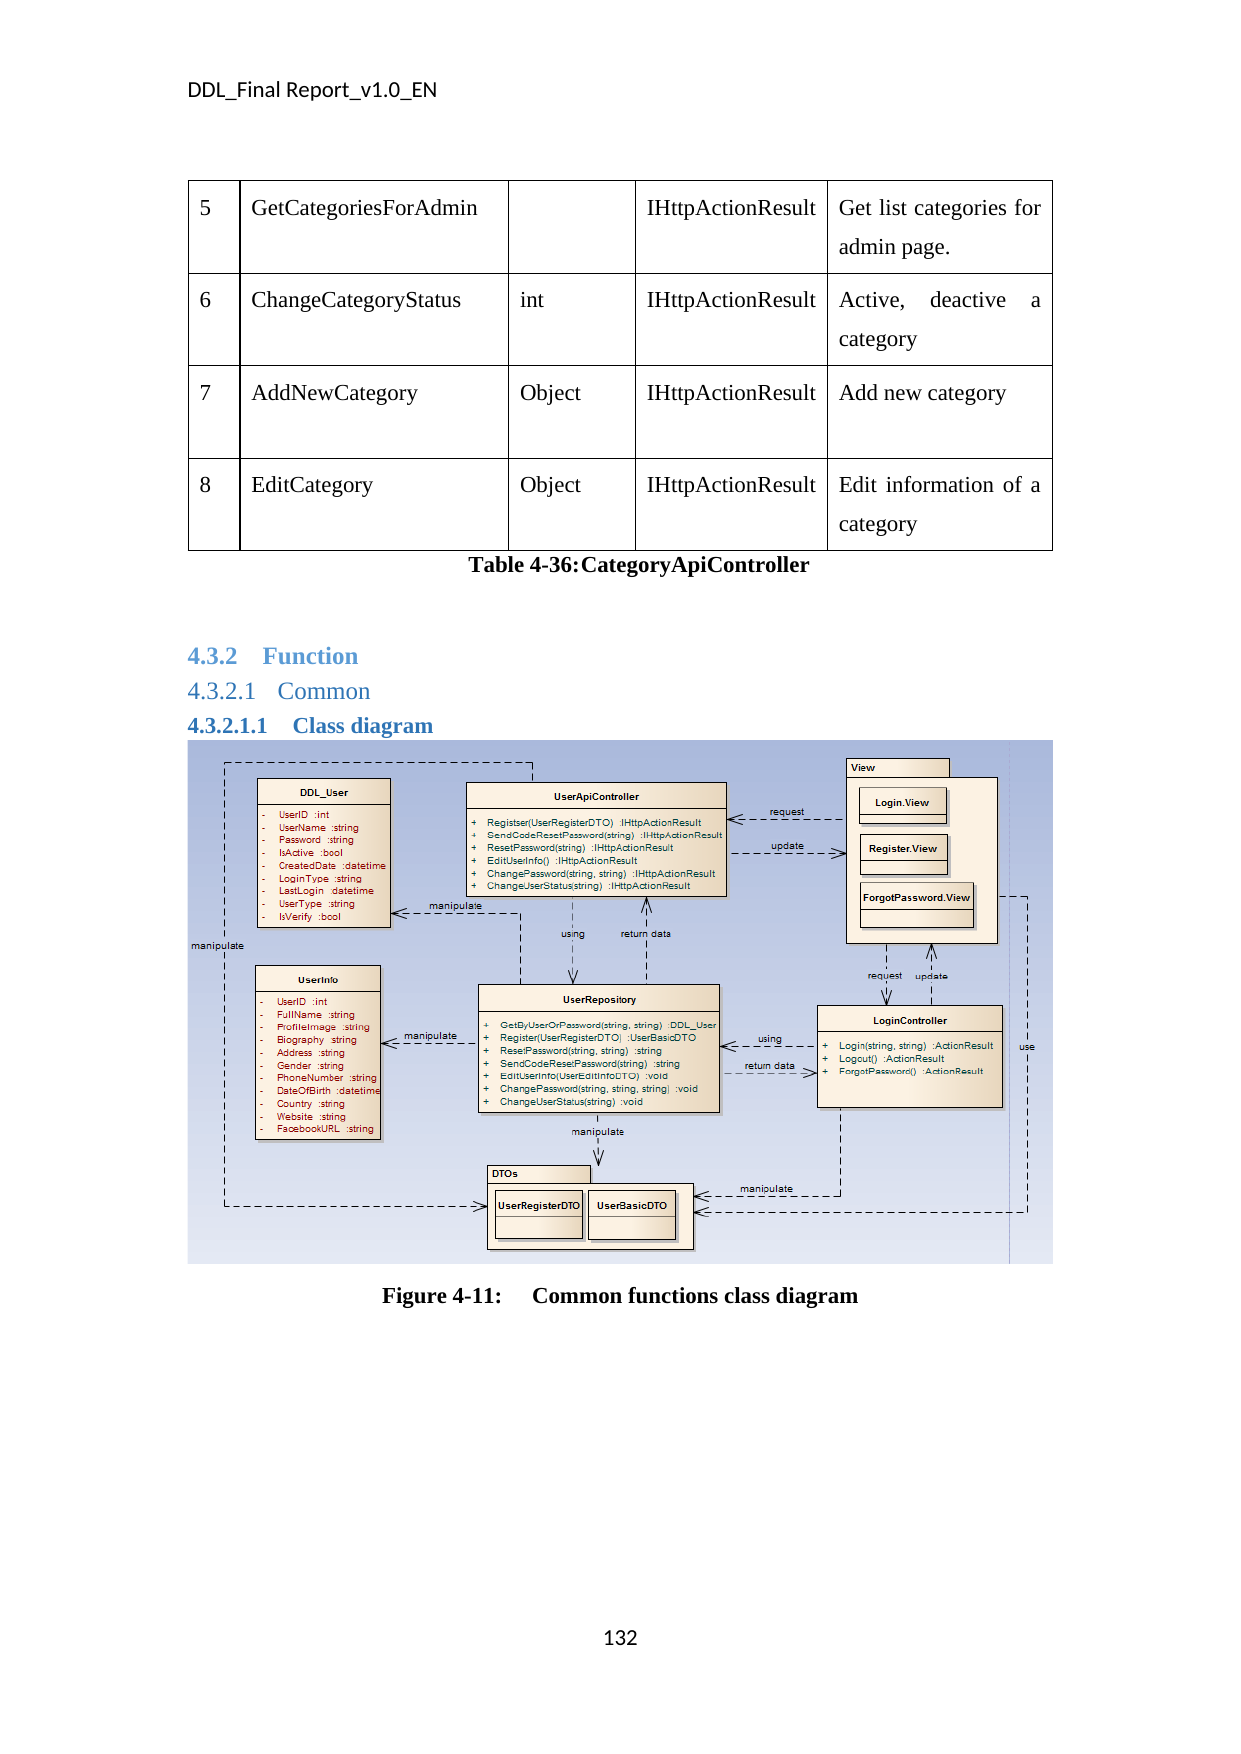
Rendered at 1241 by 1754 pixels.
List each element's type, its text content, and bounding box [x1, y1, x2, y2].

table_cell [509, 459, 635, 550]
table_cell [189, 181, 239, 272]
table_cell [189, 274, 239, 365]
text CategoryApiController [225, 551, 1053, 577]
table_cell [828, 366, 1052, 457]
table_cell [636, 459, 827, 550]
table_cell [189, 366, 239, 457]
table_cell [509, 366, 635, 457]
subtitle Function [187, 641, 1053, 670]
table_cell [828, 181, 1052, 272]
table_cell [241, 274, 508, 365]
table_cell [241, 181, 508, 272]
text Common functions class diagram [187, 1282, 1053, 1308]
picture [187, 740, 1053, 1264]
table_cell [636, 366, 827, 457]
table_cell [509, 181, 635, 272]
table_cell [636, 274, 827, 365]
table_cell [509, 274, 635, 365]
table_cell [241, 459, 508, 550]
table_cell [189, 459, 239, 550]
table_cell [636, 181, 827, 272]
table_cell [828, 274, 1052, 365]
subtitle Common [187, 676, 1053, 705]
subtitle Class diagram [187, 712, 1053, 738]
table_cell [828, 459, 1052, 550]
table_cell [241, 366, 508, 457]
